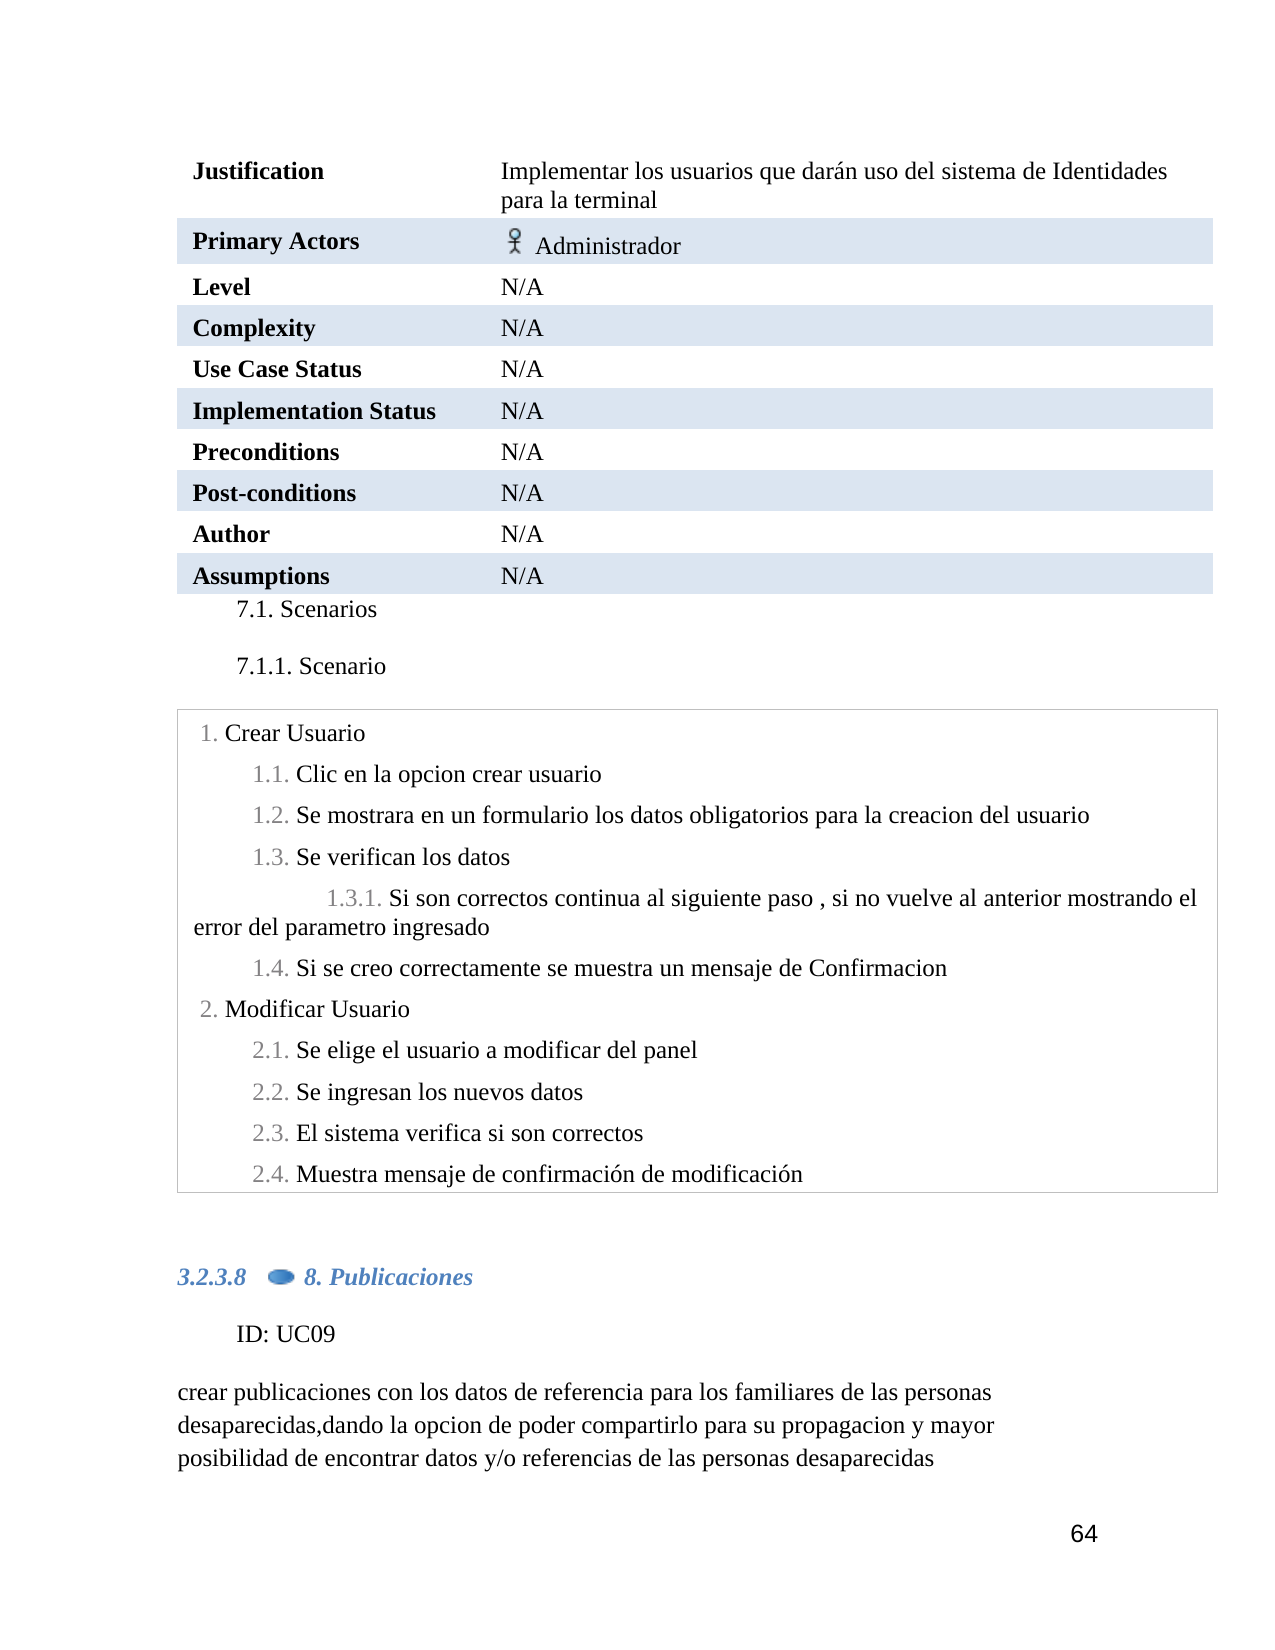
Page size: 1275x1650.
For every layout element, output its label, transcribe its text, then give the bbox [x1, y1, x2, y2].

table_cell N/A [486, 305, 1213, 346]
table_cell Preconditions [177, 429, 486, 470]
table_cell Use Case Status [177, 346, 486, 387]
table_cell N/A [486, 388, 1213, 429]
table_cell N/A [486, 553, 1213, 594]
table_header Implementar los usuarios que darán uso del sistema de Identidades para la terminal [486, 148, 1213, 218]
table_cell Primary Actors [177, 218, 486, 264]
table_header Justification [177, 148, 486, 218]
table_cell 1.2. Se mostrara en un formulario los datos obligatorios para la creacion del usuario [178, 792, 1217, 833]
table_cell 2.3. El sistema verifica si son correctos [178, 1110, 1217, 1151]
table_cell 2. Modificar Usuario [178, 986, 1217, 1027]
picture [267, 1262, 296, 1286]
table_cell N/A [486, 346, 1213, 387]
picture [500, 227, 529, 254]
table_cell 1.3.1. Si son correctos continua al siguiente paso , si no vuelve al anterior mostrando el error del parametro ingresado [178, 875, 1217, 945]
subtitle 8. Publicaciones [177, 1257, 1098, 1291]
table_cell Post-conditions [177, 470, 486, 511]
table_cell N/A [486, 470, 1213, 511]
text crear publicaciones con los datos de referencia para los familiares de las personas desaparecidas,dando la opcion de poder compartirlo para su propagacion y mayor posibilidad de encontrar datos y/o referencias de las personas desaparecidas [177, 1377, 1098, 1472]
table_cell Author [177, 511, 486, 552]
table_cell Implementation Status [177, 388, 486, 429]
text 7.1. Scenarios [177, 594, 1098, 622]
text ID: UC09 [177, 1319, 1098, 1348]
table_cell Complexity [177, 305, 486, 346]
table_cell 2.2. Se ingresan los nuevos datos [178, 1069, 1217, 1110]
text 7.1.1. Scenario [177, 651, 1098, 680]
table_cell Administrador [486, 218, 1213, 264]
table_cell 2.4. Muestra mensaje de confirmación de modificación [178, 1151, 1217, 1192]
table_cell 1.4. Si se creo correctamente se muestra un mensaje de Confirmacion [178, 945, 1217, 986]
table_header 1. Crear Usuario [178, 710, 1217, 751]
table_cell 2.1. Se elige el usuario a modificar del panel [178, 1027, 1217, 1068]
table_cell N/A [486, 429, 1213, 470]
table_cell Level [177, 264, 486, 305]
table_cell Assumptions [177, 553, 486, 594]
table_cell N/A [486, 264, 1213, 305]
table_cell N/A [486, 511, 1213, 552]
table_cell 1.3. Se verifican los datos [178, 834, 1217, 875]
table_cell 1.1. Clic en la opcion crear usuario [178, 751, 1217, 792]
